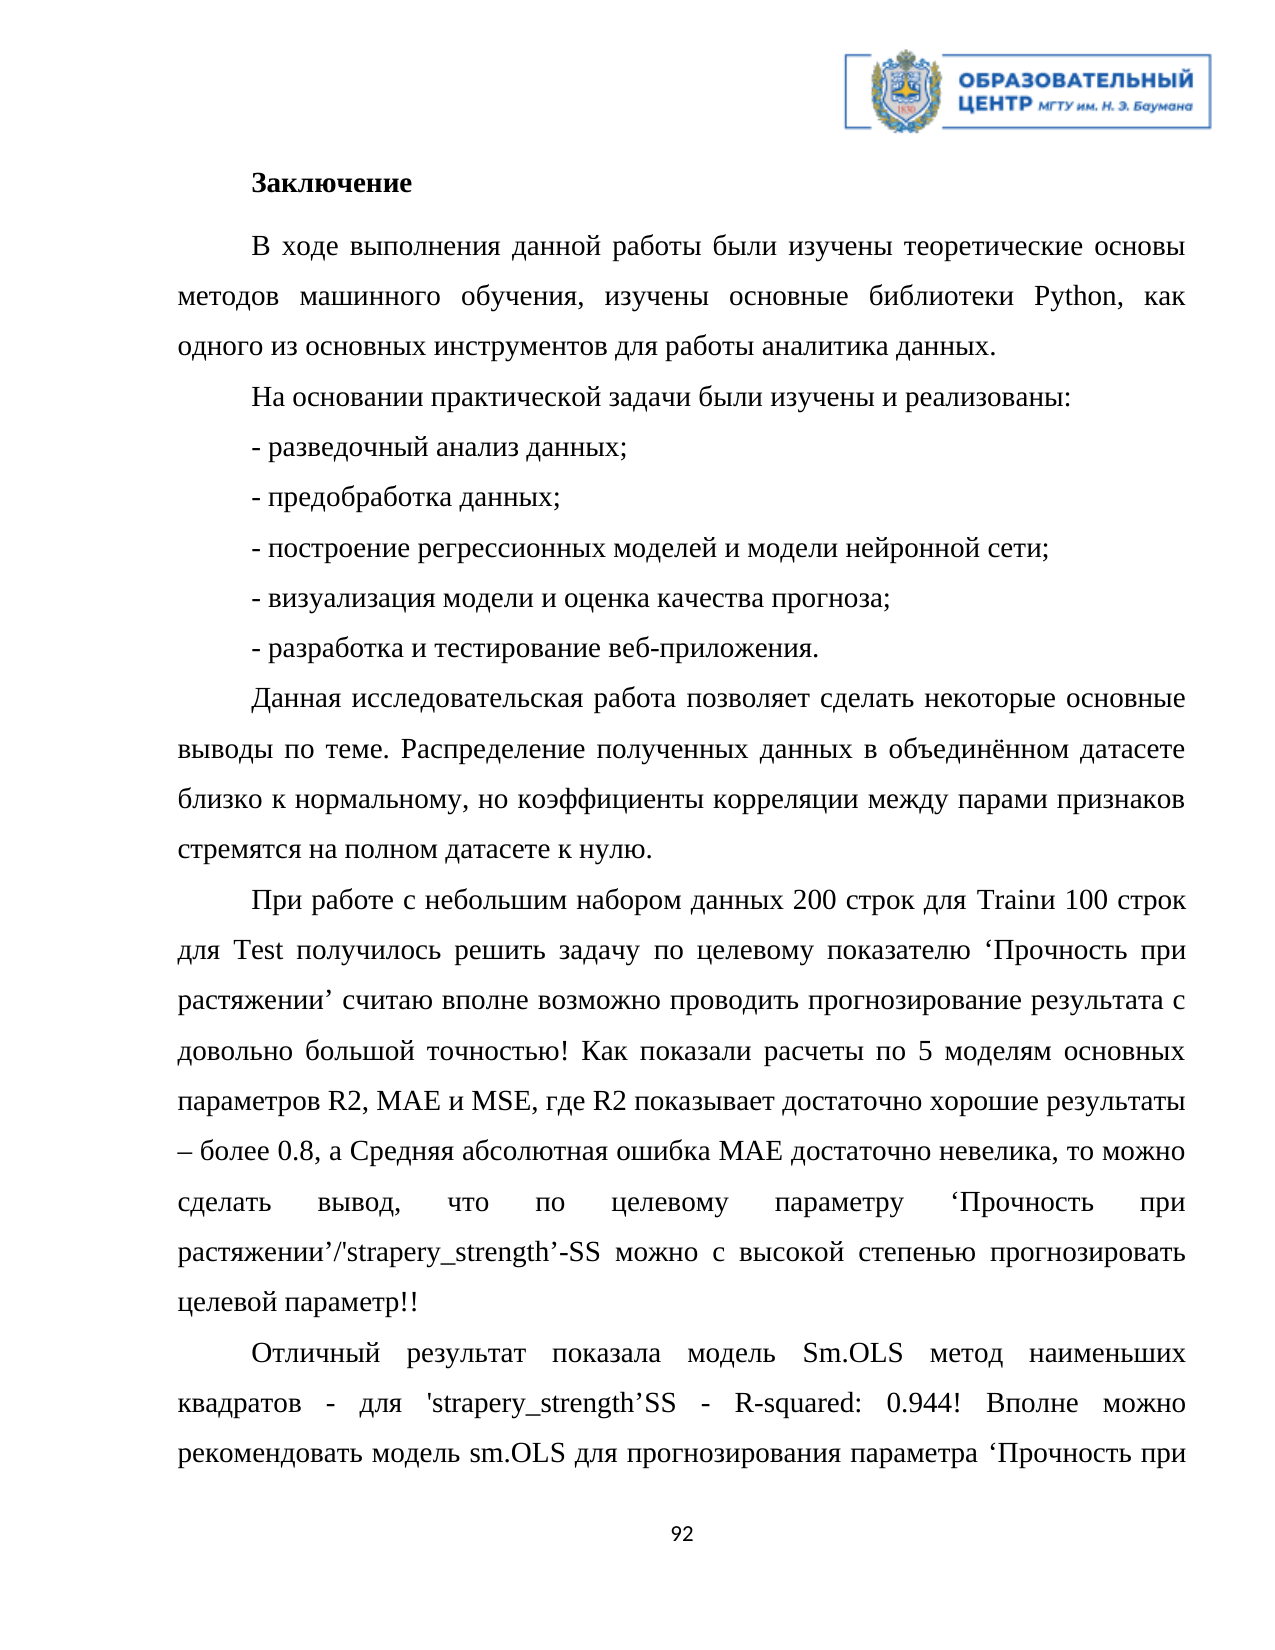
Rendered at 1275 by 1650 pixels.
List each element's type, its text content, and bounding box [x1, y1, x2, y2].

text - разработка и тестирование веб-приложения. [177, 630, 1186, 664]
text Данная исследовательская работа позволяет сделать некоторые основные выводы по теме. Распределение полученных данных в объединённом датасете близко к нормальному, но коэффициенты корреляции между парами признаков стремятся на полном датасете к нулю. [177, 681, 1186, 865]
text В ходе выполнения данной работы были изучены теоретические основы методов машинного обучения, изучены основные библиотеки Python, как одного из основных инструментов для работы аналитика данных. [177, 228, 1186, 362]
text На основании практической задачи были изучены и реализованы: [177, 379, 1186, 412]
text При работе с небольшим набором данных 200 строк для Trainи 100 строк для Test получилось решить задачу по целевому показателю ‘Прочность при растяжении’ считаю вполне возможно проводить прогнозирование результата с довольно большой точностью! Как показали расчеты по 5 моделям основных параметров R2, MAE и MSE, где R2 показывает достаточно хорошие результаты – более 0.8, а Средняя абсолютная ошибка MAE достаточно невелика, то можно сделать вывод, что по целевому параметру ‘Прочность при растяжении’/'strapery_strength’-SS можно с высокой степенью прогнозировать целевой параметр!! [177, 882, 1186, 1318]
text Заключение [177, 118, 1186, 198]
text - разведочный анализ данных; [177, 429, 1186, 463]
text - визуализация модели и оценка качества прогноза; [177, 580, 1186, 613]
picture [814, 26, 1262, 149]
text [177, 1335, 1186, 1469]
text - предобработка данных; [177, 479, 1186, 513]
text - построение регрессионных моделей и модели нейронной сети; [177, 530, 1186, 563]
